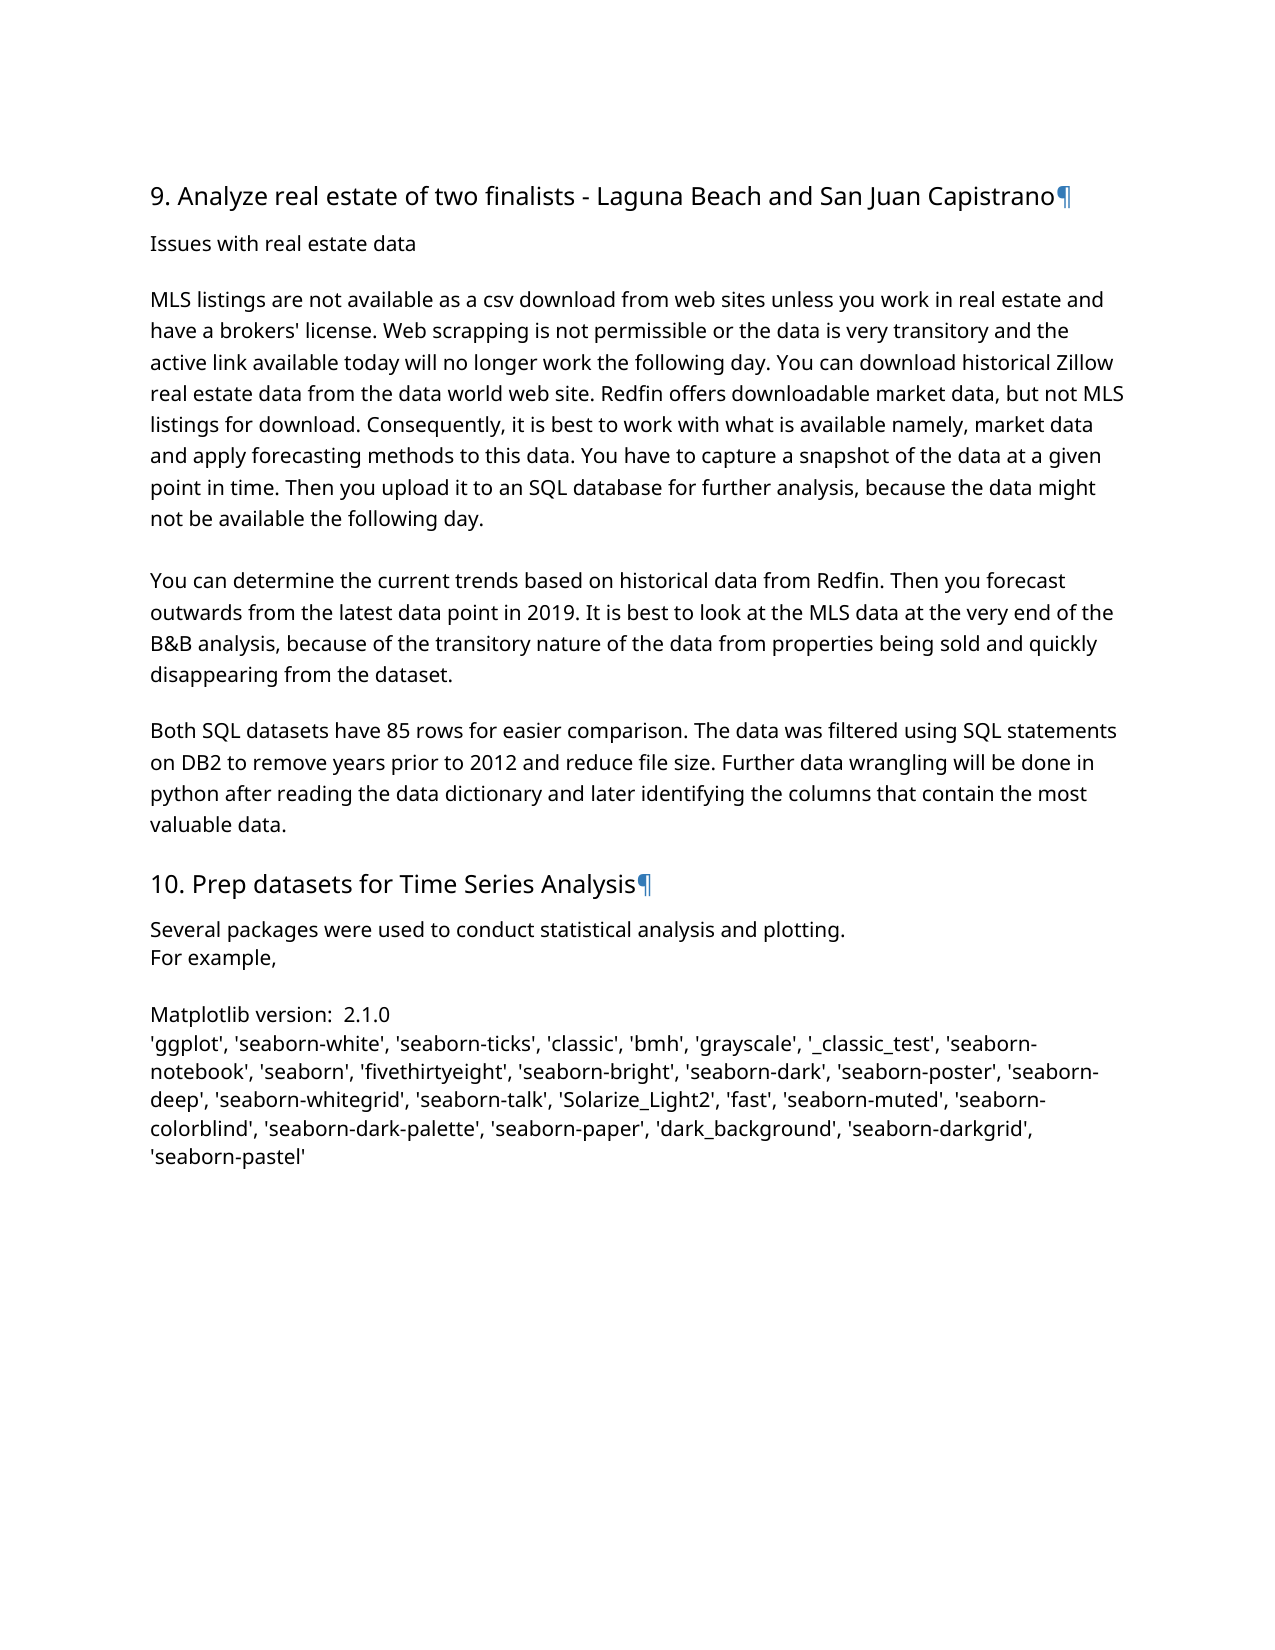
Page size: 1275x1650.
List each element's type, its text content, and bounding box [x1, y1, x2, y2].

text For example, [150, 943, 1125, 972]
text Matplotlib version: 2.1.0 [150, 1000, 1125, 1029]
text Both SQL datasets have 85 rows for easier comparison. The data was filtered using SQL statements on DB2 to remove years prior to 2012 and reduce file size. Further data wrangling will be done in python after reading the data dictionary and later identifying the columns that contain the most valuable data. [150, 714, 1125, 839]
text MLS listings are not available as a csv download from web sites unless you work in real estate and have a brokers' license. Web scrapping is not permissible or the data is very transitory and the active link available today will no longer work the following day. You can download historical Zillow real estate data from the data world web site. Redfin offers downloadable market data, but not MLS listings for download. Consequently, it is best to work with what is available namely, market data and apply forecasting methods to this data. You have to capture a snapshot of the data at a given point in time. Then you upload it to an SQL database for further analysis, because the data might not be available the following day. You can determine the current trends based on historical data from Redfin. Then you forecast outwards from the latest data point in 2019. It is best to look at the MLS data at the very end of the B&B analysis, because of the transitory nature of the data from properties being sold and quickly disappearing from the dataset. [150, 282, 1125, 689]
text 'ggplot', 'seaborn-white', 'seaborn-ticks', 'classic', 'bmh', 'grayscale', '_classic_test', 'seaborn-notebook', 'seaborn', 'fivethirtyeight', 'seaborn-bright', 'seaborn-dark', 'seaborn-poster', 'seaborn-deep', 'seaborn-whitegrid', 'seaborn-talk', 'Solarize_Light2', 'fast', 'seaborn-muted', 'seaborn-colorblind', 'seaborn-dark-palette', 'seaborn-paper', 'dark_background', 'seaborn-darkgrid', 'seaborn-pastel' [150, 1029, 1125, 1171]
text Issues with real estate data [150, 226, 1125, 257]
text Several packages were used to conduct statistical analysis and plotting. [150, 915, 1125, 943]
subtitle 9. Analyze real estate of two finalists - Laguna Beach and San Juan Capistrano¶ [150, 178, 1125, 212]
subtitle 10. Prep datasets for Time Series Analysis¶ [150, 867, 1125, 901]
